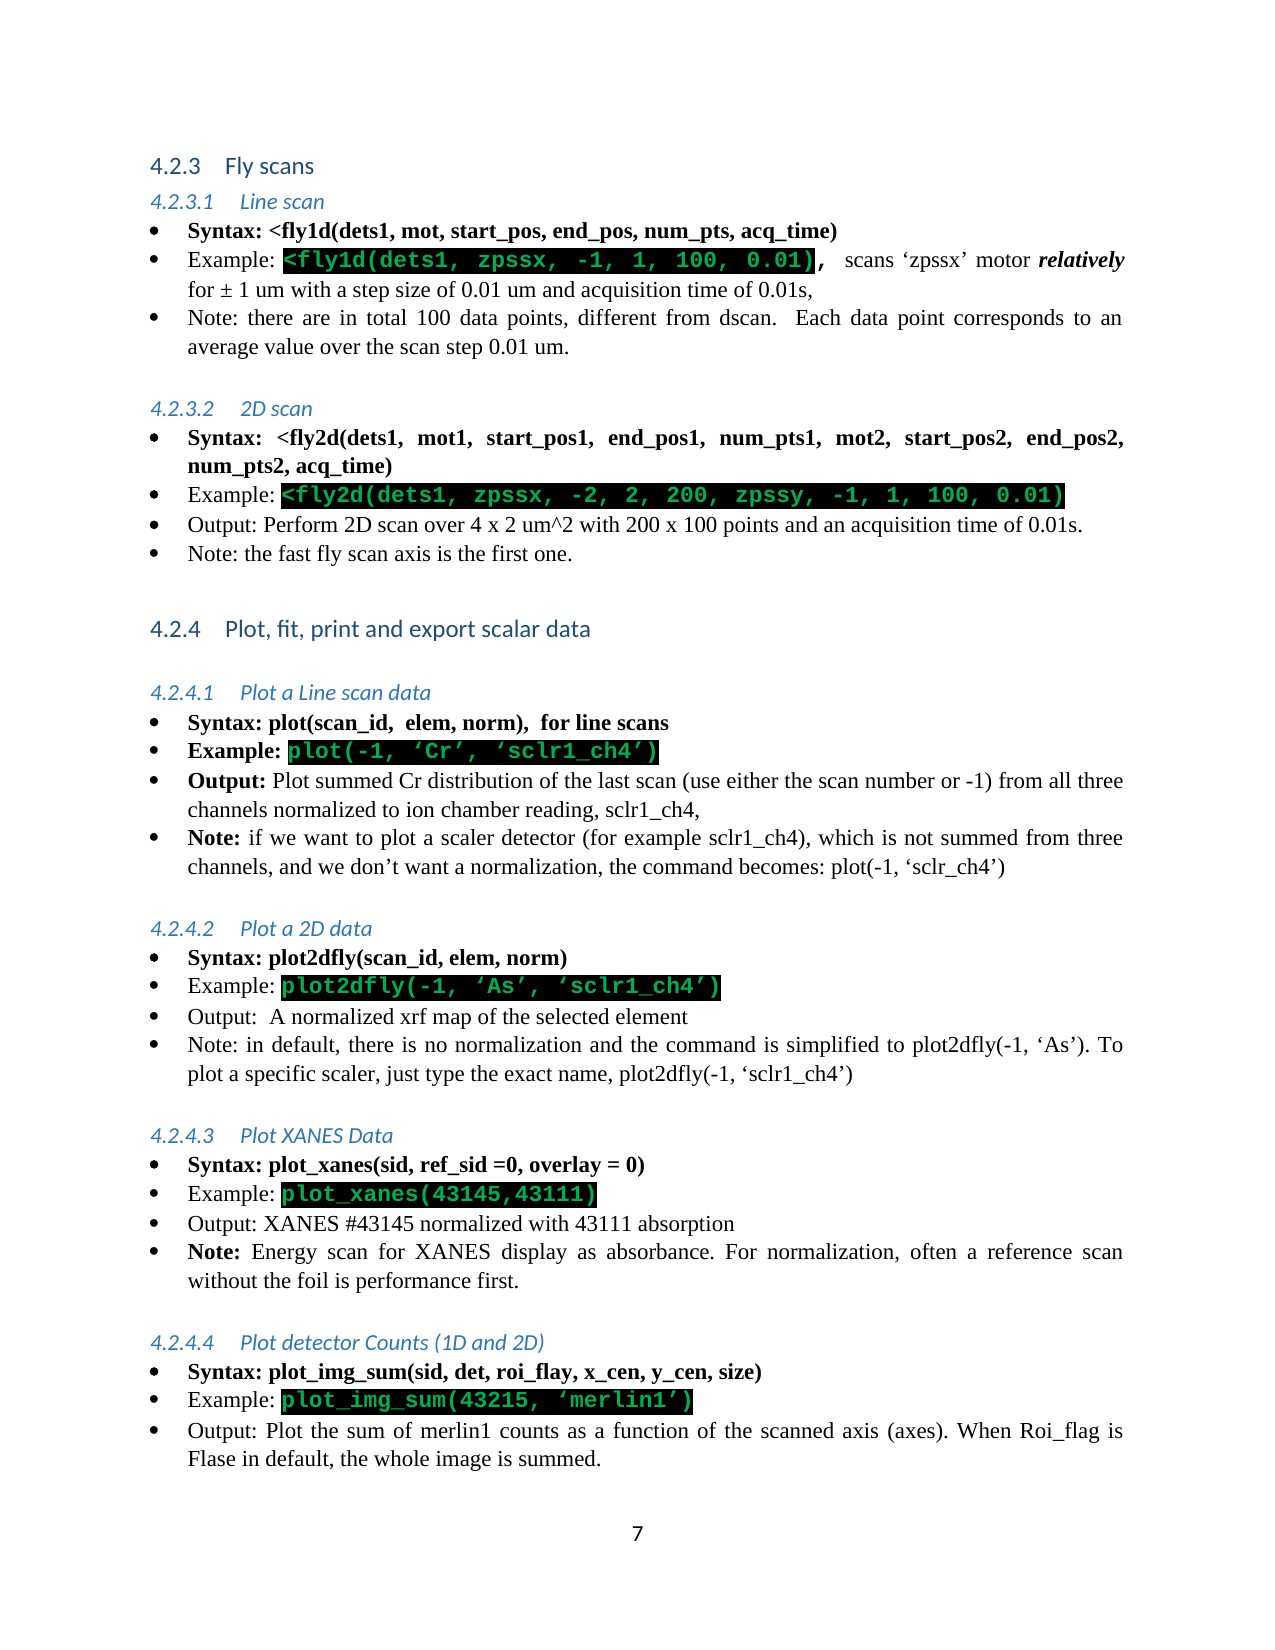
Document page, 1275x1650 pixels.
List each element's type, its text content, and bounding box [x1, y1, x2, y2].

list Example: <fly1d(dets1, zpssx, -1, 1, 100, 0.01), scans ‘zpssx’ motor relatively for ± 1 um with a step size of 0.01 um and acquisition time of 0.01s, [150, 246, 1125, 302]
list Example: plot(-1, ‘Cr’, ‘sclr1_ch4’) [150, 737, 1125, 765]
list Output: Plot the sum of merlin1 counts as a function of the scanned axis (axes). When Roi_flag is Flase in default, the whole image is summed. [150, 1417, 1125, 1472]
list Syntax: plot_xanes(sid, ref_sid =0, overlay = 0) [150, 1151, 1125, 1177]
list Note: there are in total 100 data points, different from dscan. Each data point corresponds to an average value over the scan step 0.01 um. [150, 304, 1125, 359]
list Example: plot_img_sum(43215, ‘merlin1’) [150, 1387, 1125, 1415]
subtitle Plot detector Counts (1D and 2D) [150, 1328, 1125, 1356]
subtitle 2D scan [150, 394, 1125, 422]
subtitle Plot, fit, print and export scalar data [150, 613, 1125, 644]
list Output: A normalized xrf map of the selected element [150, 1003, 1125, 1029]
list Note: Energy scan for XANES display as absorbance. For normalization, often a reference scan without the foil is performance first. [150, 1238, 1125, 1293]
list Syntax: <fly1d(dets1, mot, start_pos, end_pos, num_pts, acq_time) [150, 217, 1125, 244]
subtitle Fly scans [150, 150, 1125, 181]
list Syntax: plot(scan_id, elem, norm), for line scans [150, 709, 1125, 735]
list Output: XANES #43145 normalized with 43111 absorption [150, 1210, 1125, 1236]
list Note: if we want to plot a scaler detector (for example sclr1_ch4), which is not summed from three channels, and we don’t want a normalization, the command becomes: plot(-1, ‘sclr_ch4’) [150, 824, 1125, 879]
subtitle Line scan [150, 187, 1125, 215]
list Example: plot_xanes(43145,43111) [150, 1179, 1125, 1208]
list Note: in default, there is no normalization and the command is simplified to plot2dfly(-1, ‘As’). To plot a specific scaler, just type the exact name, plot2dfly(-1, ‘sclr1_ch4’) [150, 1031, 1125, 1086]
list Syntax: <fly2d(dets1, mot1, start_pos1, end_pos1, num_pts1, mot2, start_pos2, end_pos2, num_pts2, acq_time) [150, 424, 1125, 479]
subtitle Plot XANES Data [150, 1121, 1125, 1149]
list Syntax: plot2dfly(scan_id, elem, norm) [150, 944, 1125, 971]
subtitle Plot a 2D data [150, 914, 1125, 942]
list Output: Perform 2D scan over 4 x 2 um^2 with 200 x 100 points and an acquisition time of 0.01s. [150, 511, 1125, 538]
list Syntax: plot_img_sum(sid, det, roi_flay, x_cen, y_cen, size) [150, 1358, 1125, 1384]
list Output: Plot summed Cr distribution of the last scan (use either the scan number or -1) from all three channels normalized to ion chamber reading, sclr1_ch4, [150, 768, 1125, 822]
list Example: plot2dfly(-1, ‘As’, ‘sclr1_ch4’) [150, 973, 1125, 1001]
subtitle Plot a Line scan data [150, 678, 1125, 707]
list Note: the fast fly scan axis is the first one. [150, 540, 1125, 566]
list Example: <fly2d(dets1, zpssx, -2, 2, 200, zpssy, -1, 1, 100, 0.01) [150, 481, 1125, 509]
